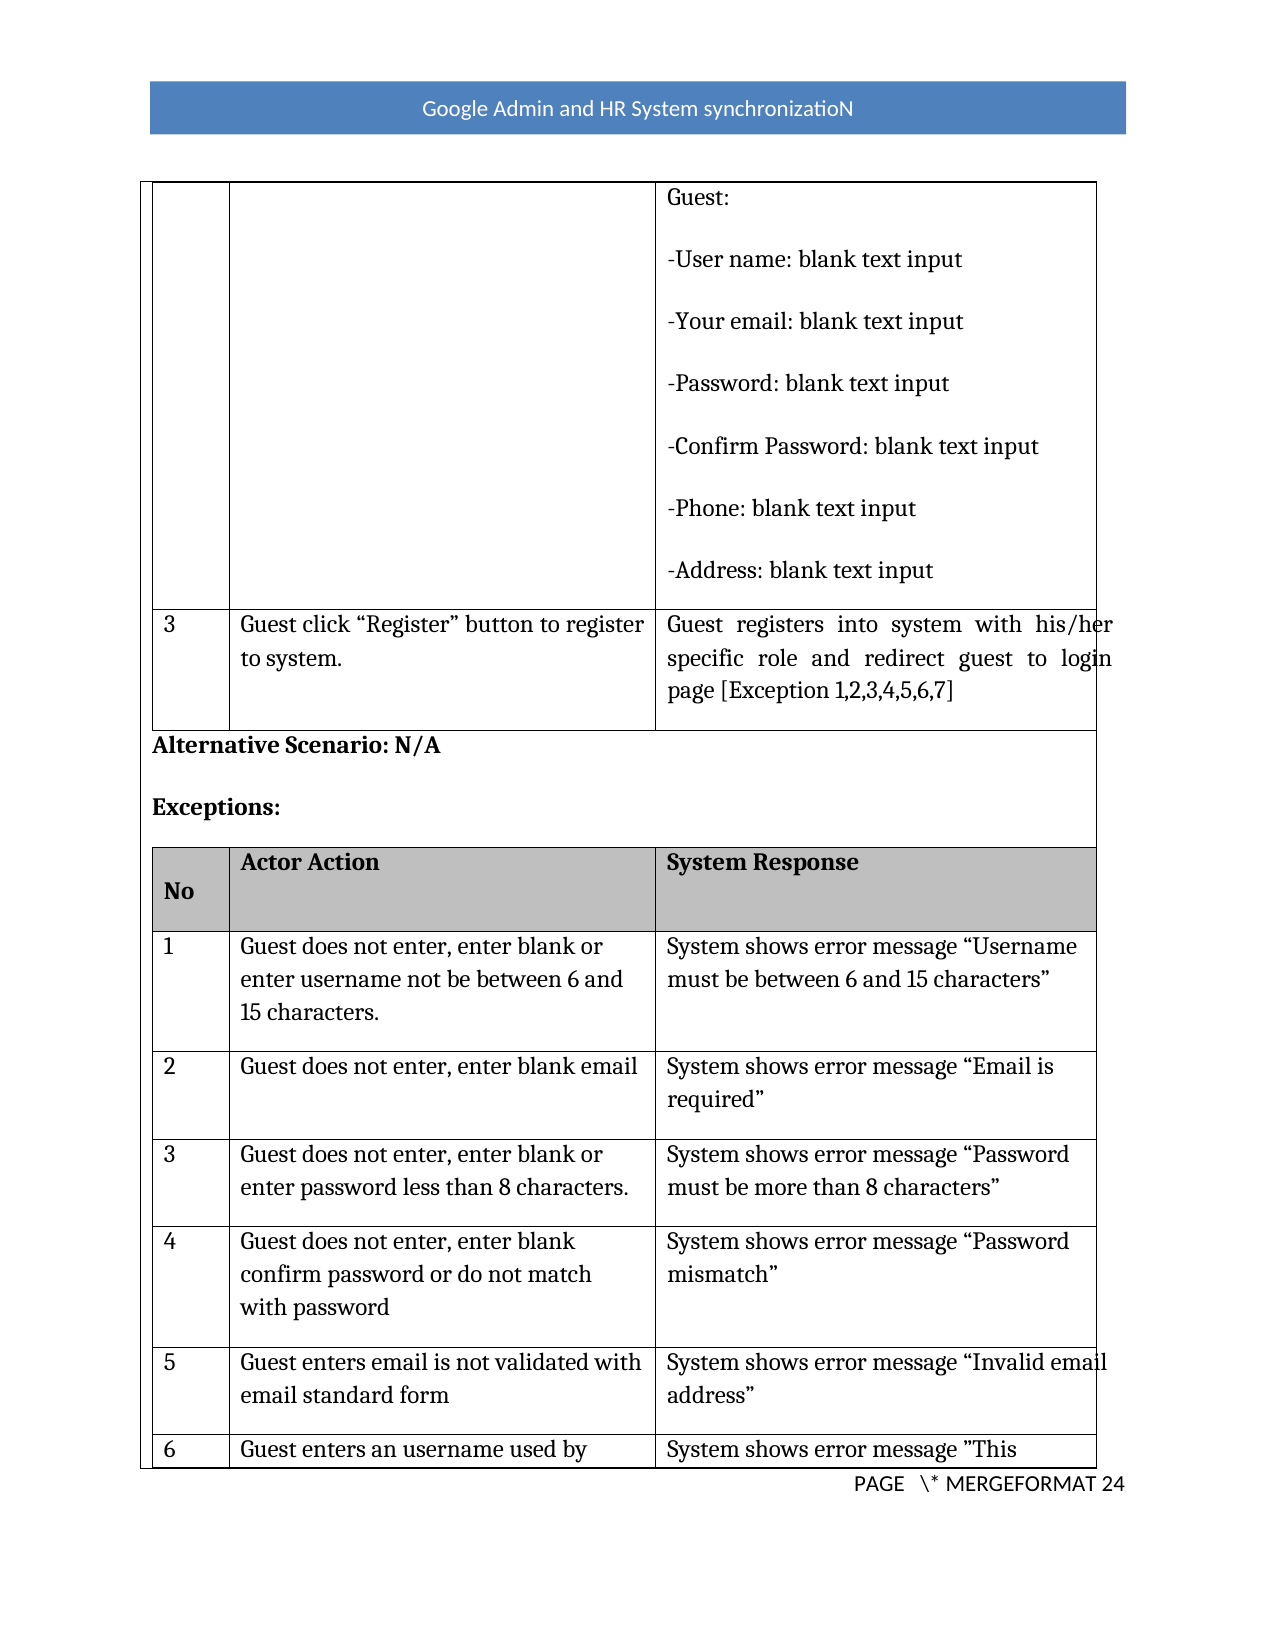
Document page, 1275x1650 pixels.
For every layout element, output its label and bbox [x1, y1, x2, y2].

table_cell [141, 182, 1096, 1468]
